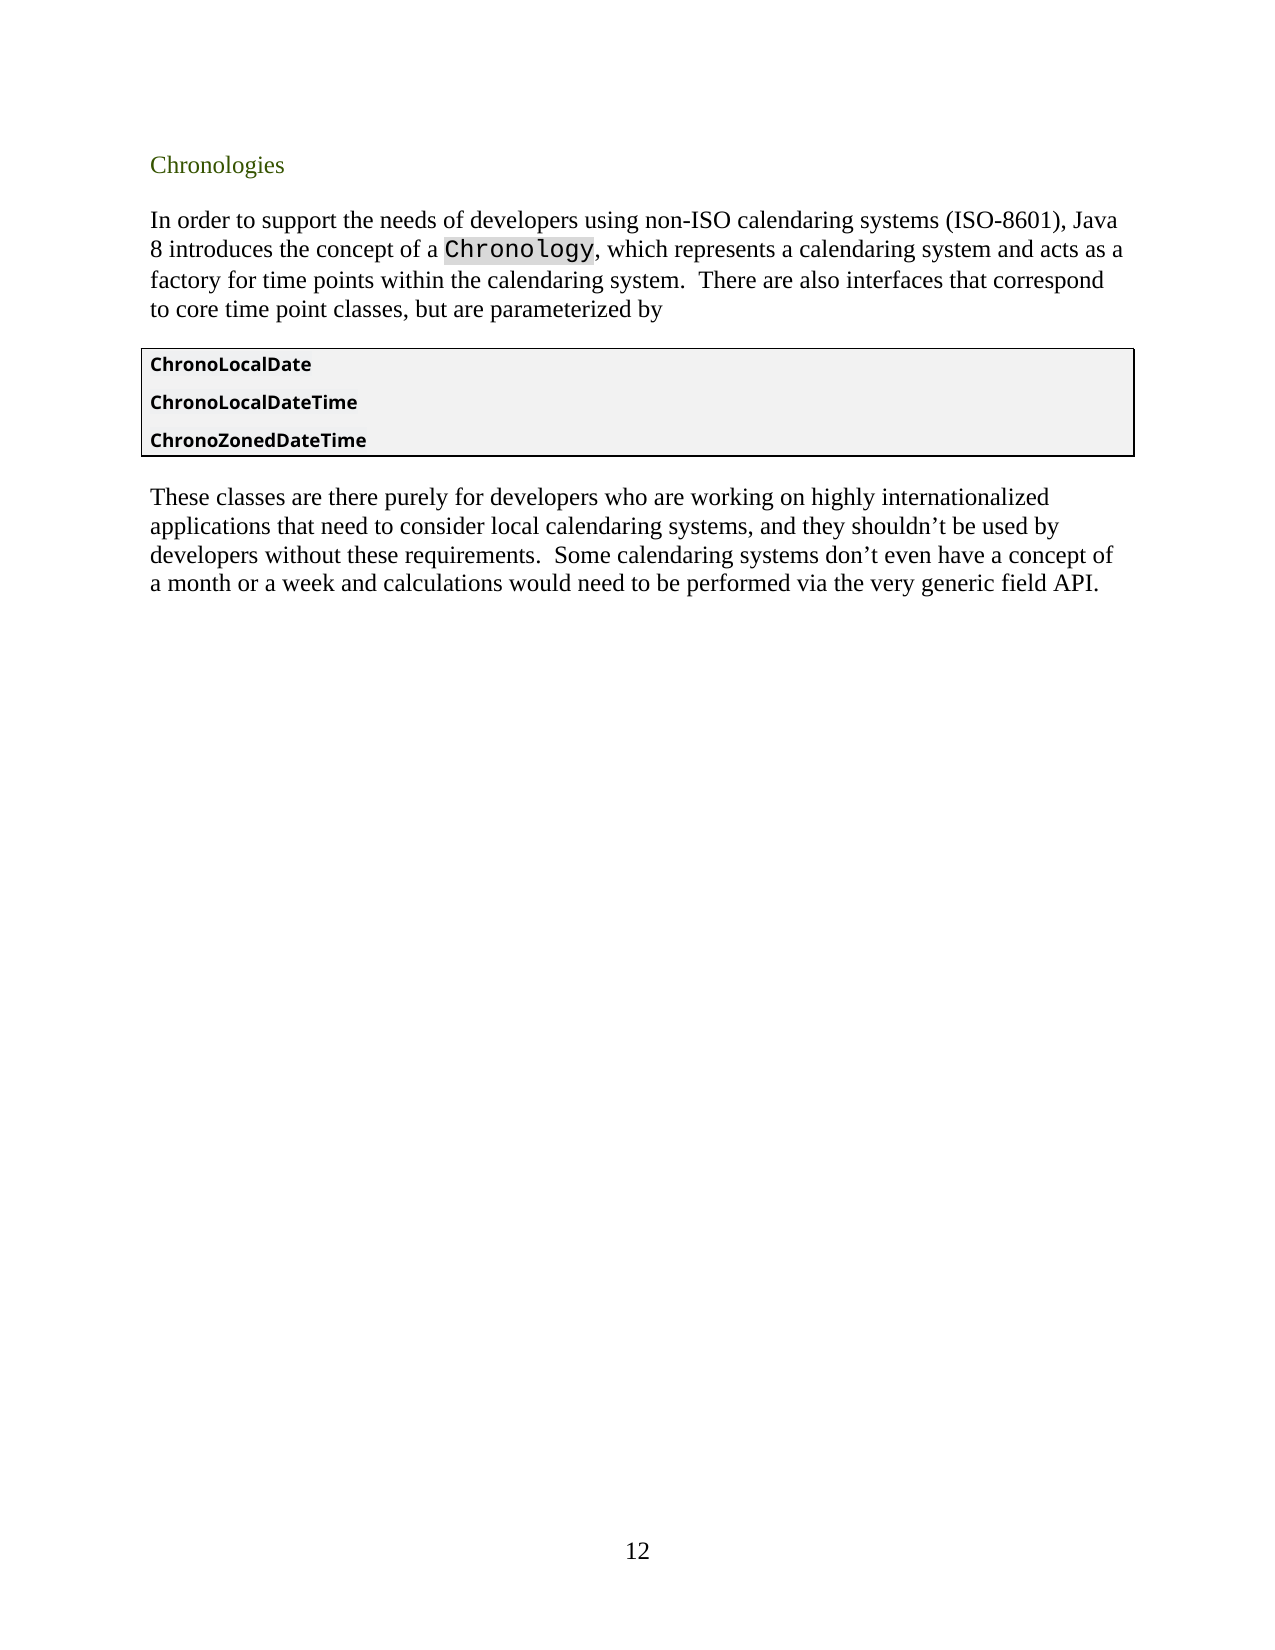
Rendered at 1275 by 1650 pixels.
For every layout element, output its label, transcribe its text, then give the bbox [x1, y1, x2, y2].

text In order to support the needs of developers using non-ISO calendaring systems (ISO-8601), Java 8 introduces the concept of a Chronology, which represents a calendaring system and acts as a factory for time points within the calendaring system. There are also interfaces that correspond to core time point classes, but are parameterized by [150, 206, 1125, 323]
text These classes are there purely for developers who are working on highly internationalized applications that need to consider local calendaring systems, and they shouldn’t be used by developers without these requirements. Some calendaring systems don’t even have a concept of a month or a week and calculations would need to be performed via the very generic field API. [150, 482, 1125, 597]
text ChronoLocalDateTime [142, 386, 1133, 414]
text ChronoZonedDateTime [142, 424, 1133, 455]
subtitle Chronologies [150, 150, 1125, 179]
text ChronoLocalDate [142, 349, 1133, 376]
